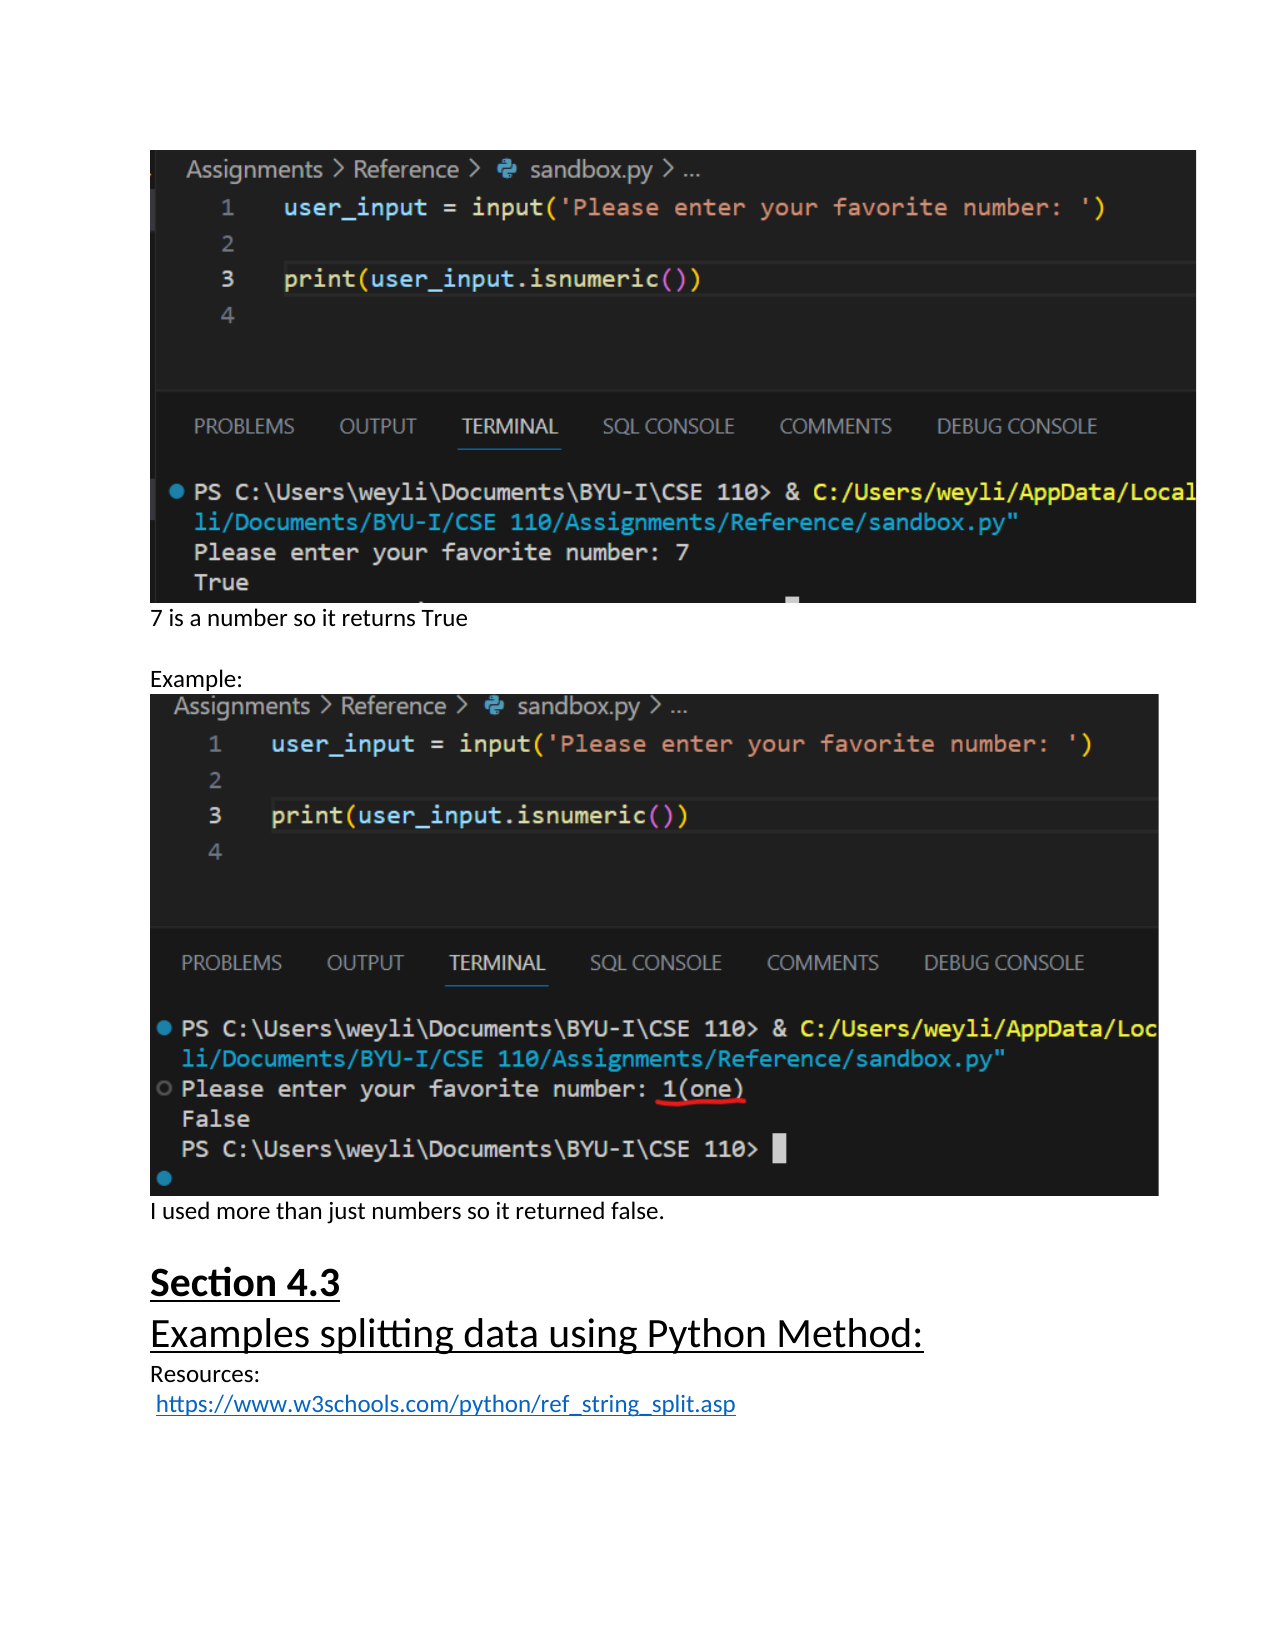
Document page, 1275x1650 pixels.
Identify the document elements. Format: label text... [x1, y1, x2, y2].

text Section 4.3 [150, 1256, 1125, 1307]
text I used more than just numbers so it returned false. [150, 1196, 1125, 1226]
text Examples splitting data using Python Method: [150, 1307, 1125, 1358]
picture [150, 150, 1197, 603]
text Resources: [150, 1358, 1125, 1389]
text Example: [150, 663, 1125, 694]
picture [150, 694, 1159, 1196]
text 7 is a number so it returns True [150, 603, 1125, 633]
text https://www.w3schools.com/python/ref_string_split.asp [150, 1389, 1125, 1419]
